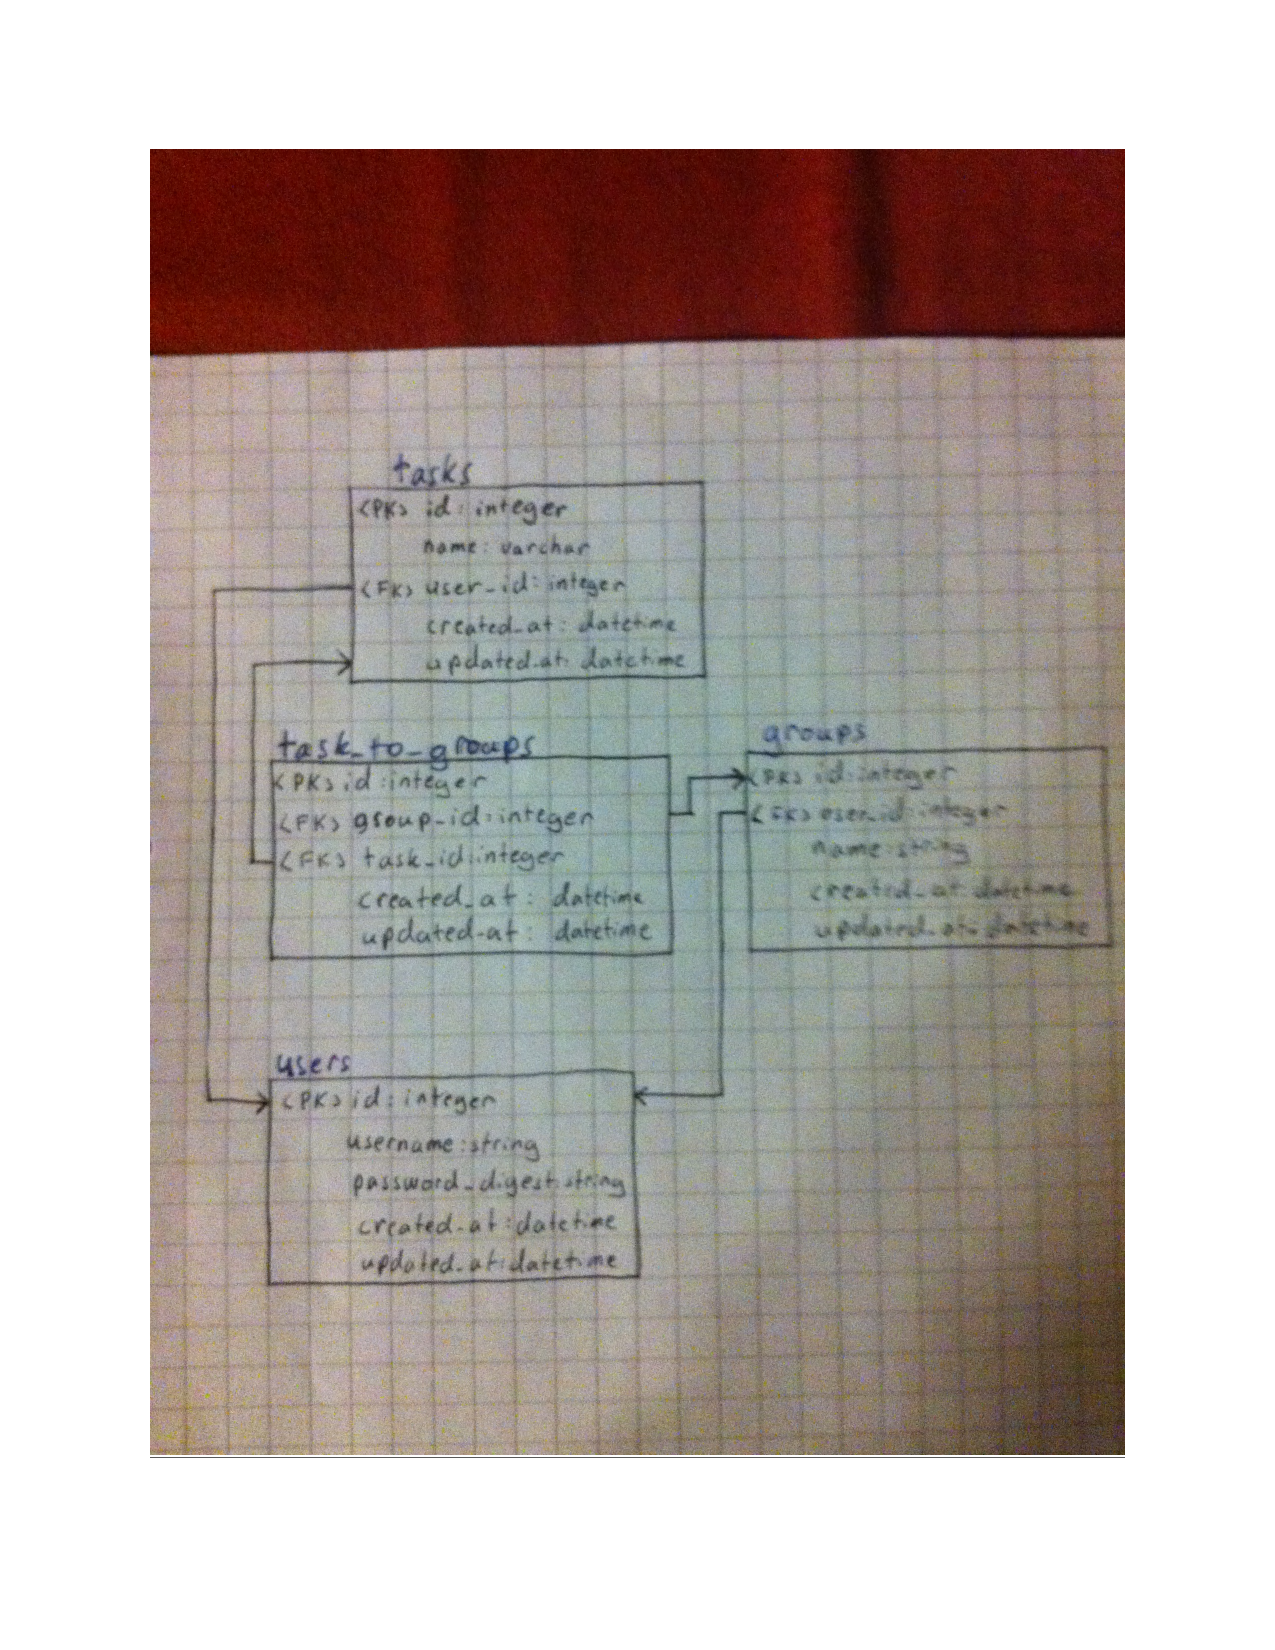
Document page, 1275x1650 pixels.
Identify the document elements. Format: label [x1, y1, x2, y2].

picture [150, 149, 1125, 1455]
